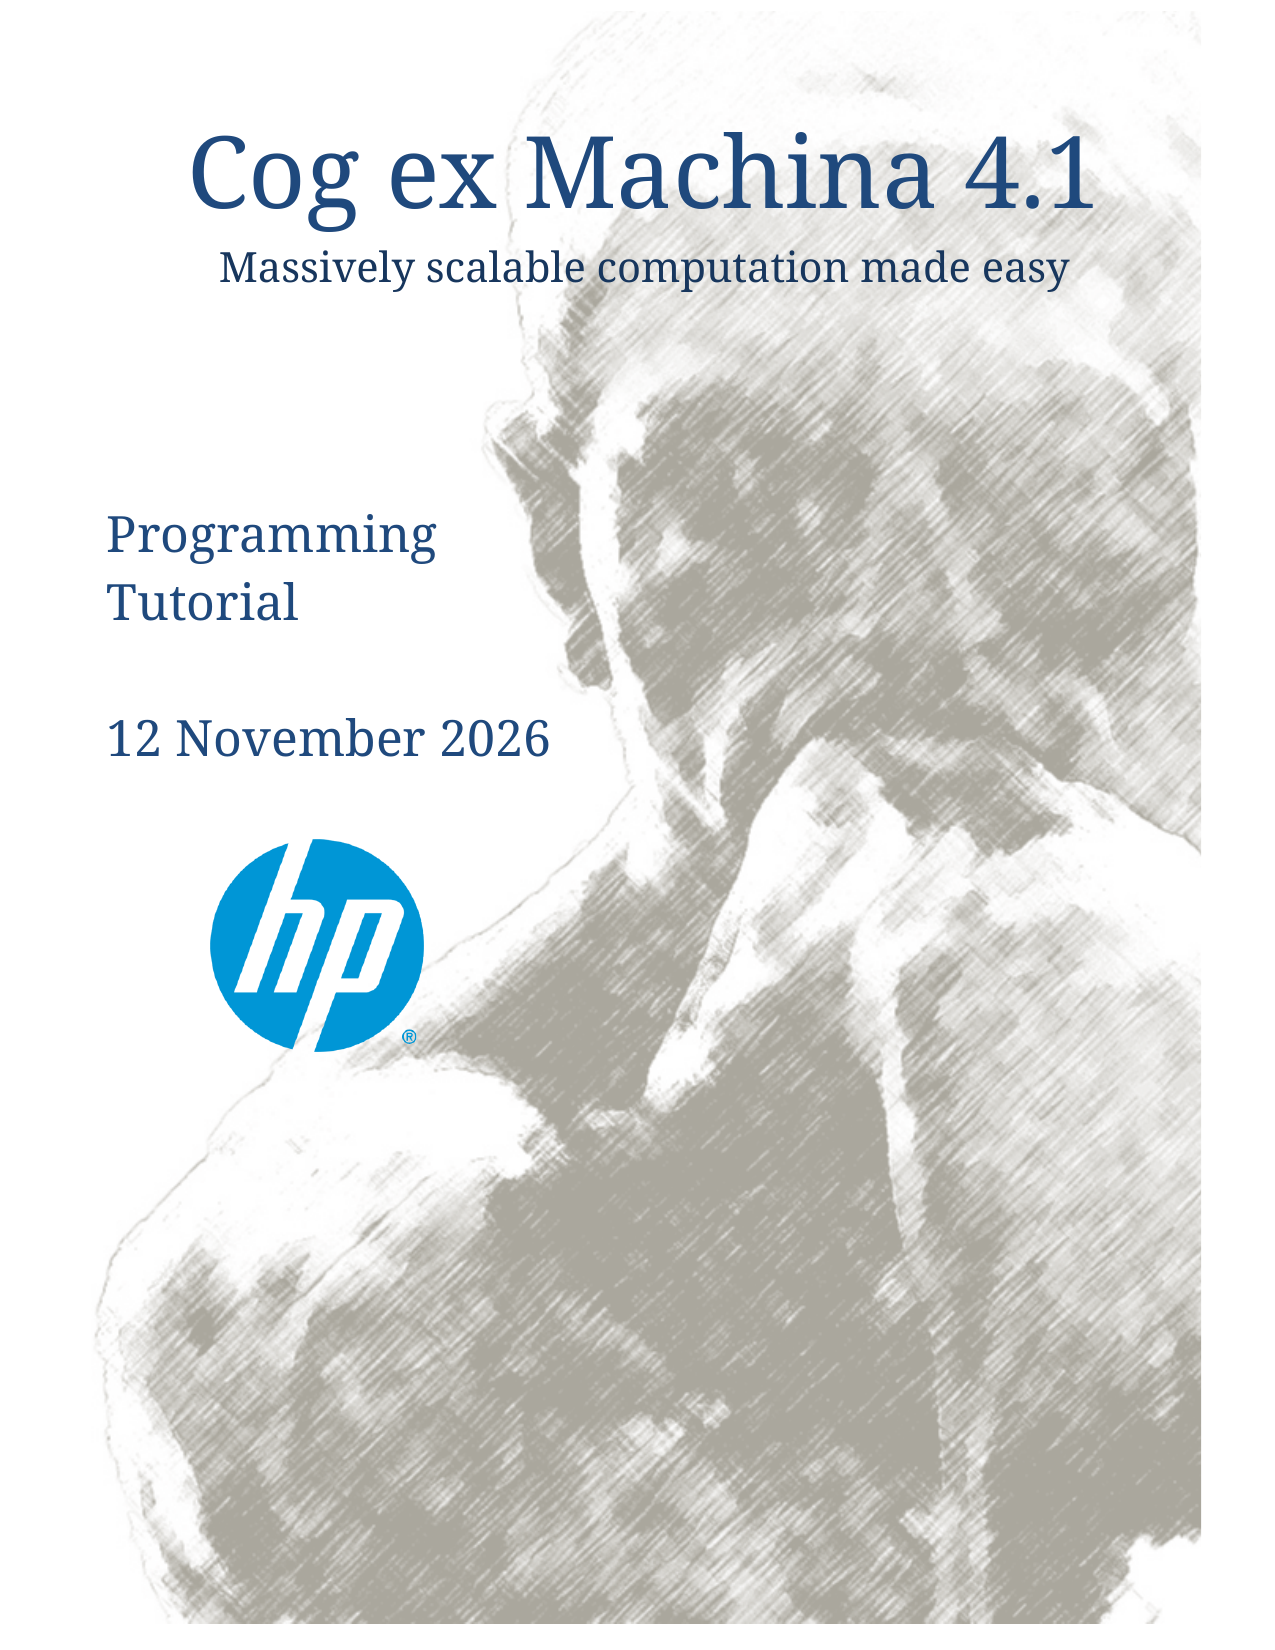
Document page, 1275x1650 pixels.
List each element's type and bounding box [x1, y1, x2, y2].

picture [329, 839, 424, 929]
picture [210, 839, 324, 992]
picture [210, 900, 403, 1052]
picture [334, 963, 424, 1052]
